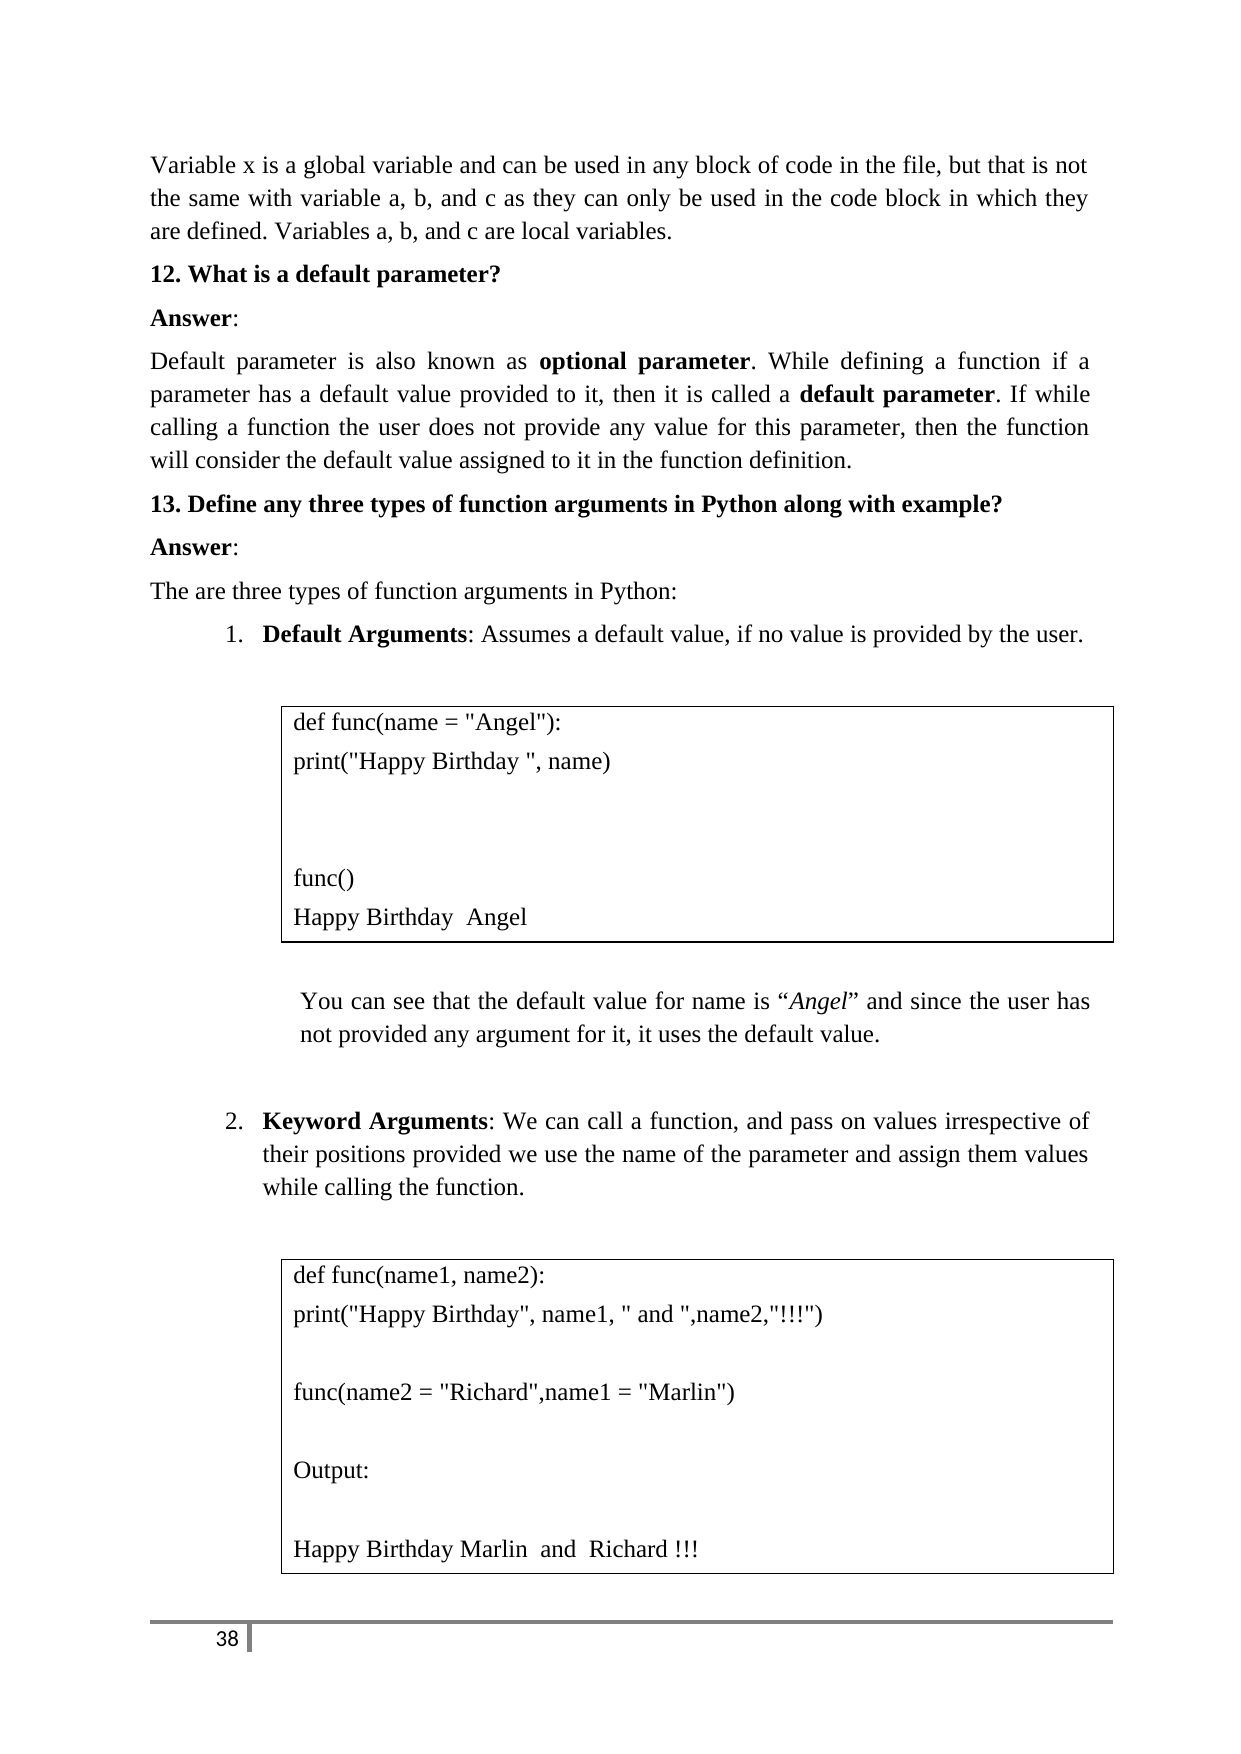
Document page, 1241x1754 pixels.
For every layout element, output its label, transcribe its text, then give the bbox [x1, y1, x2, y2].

list Default Arguments: Assumes a default value, if no value is provided by the user. [225, 619, 1090, 648]
text Answer: [150, 303, 1090, 332]
text Answer: [150, 532, 1090, 561]
text Default parameter is also known as optional parameter. While defining a function if a parameter has a default value provided to it, then it is called a default parameter. If while calling a function the user does not provide any value for this parameter, then the function will consider the default value assigned to it in the function definition. [150, 346, 1090, 474]
list Keyword Arguments: We can call a function, and pass on values irrespective of their positions provided we use the name of the parameter and assign them values while calling the function. [225, 1106, 1090, 1201]
text Variable x is a global variable and can be used in any block of code in the file, but that is not the same with variable a, b, and c as they can only be used in the code block in which they are defined. Variables a, b, and c are local variables. [150, 150, 1090, 245]
text You can see that the default value for name is “Angel” and since the user has not provided any argument for it, it uses the default value. [300, 986, 1090, 1048]
text The are three types of function arguments in Python: [150, 576, 1090, 604]
table_header def func(name = "Angel"): print("Happy Birthday ", name) func() Happy Birthday Angel [282, 707, 1113, 941]
text 12. What is a default parameter? [150, 259, 1090, 288]
text 13. Define any three types of function arguments in Python along with example? [150, 489, 1090, 518]
table_header def func(name1, name2): print("Happy Birthday", name1, " and ",name2,"!!!") func(name2 = "Richard",name1 = "Marlin") Output: Happy Birthday Marlin and Richard !!! [282, 1260, 1113, 1573]
